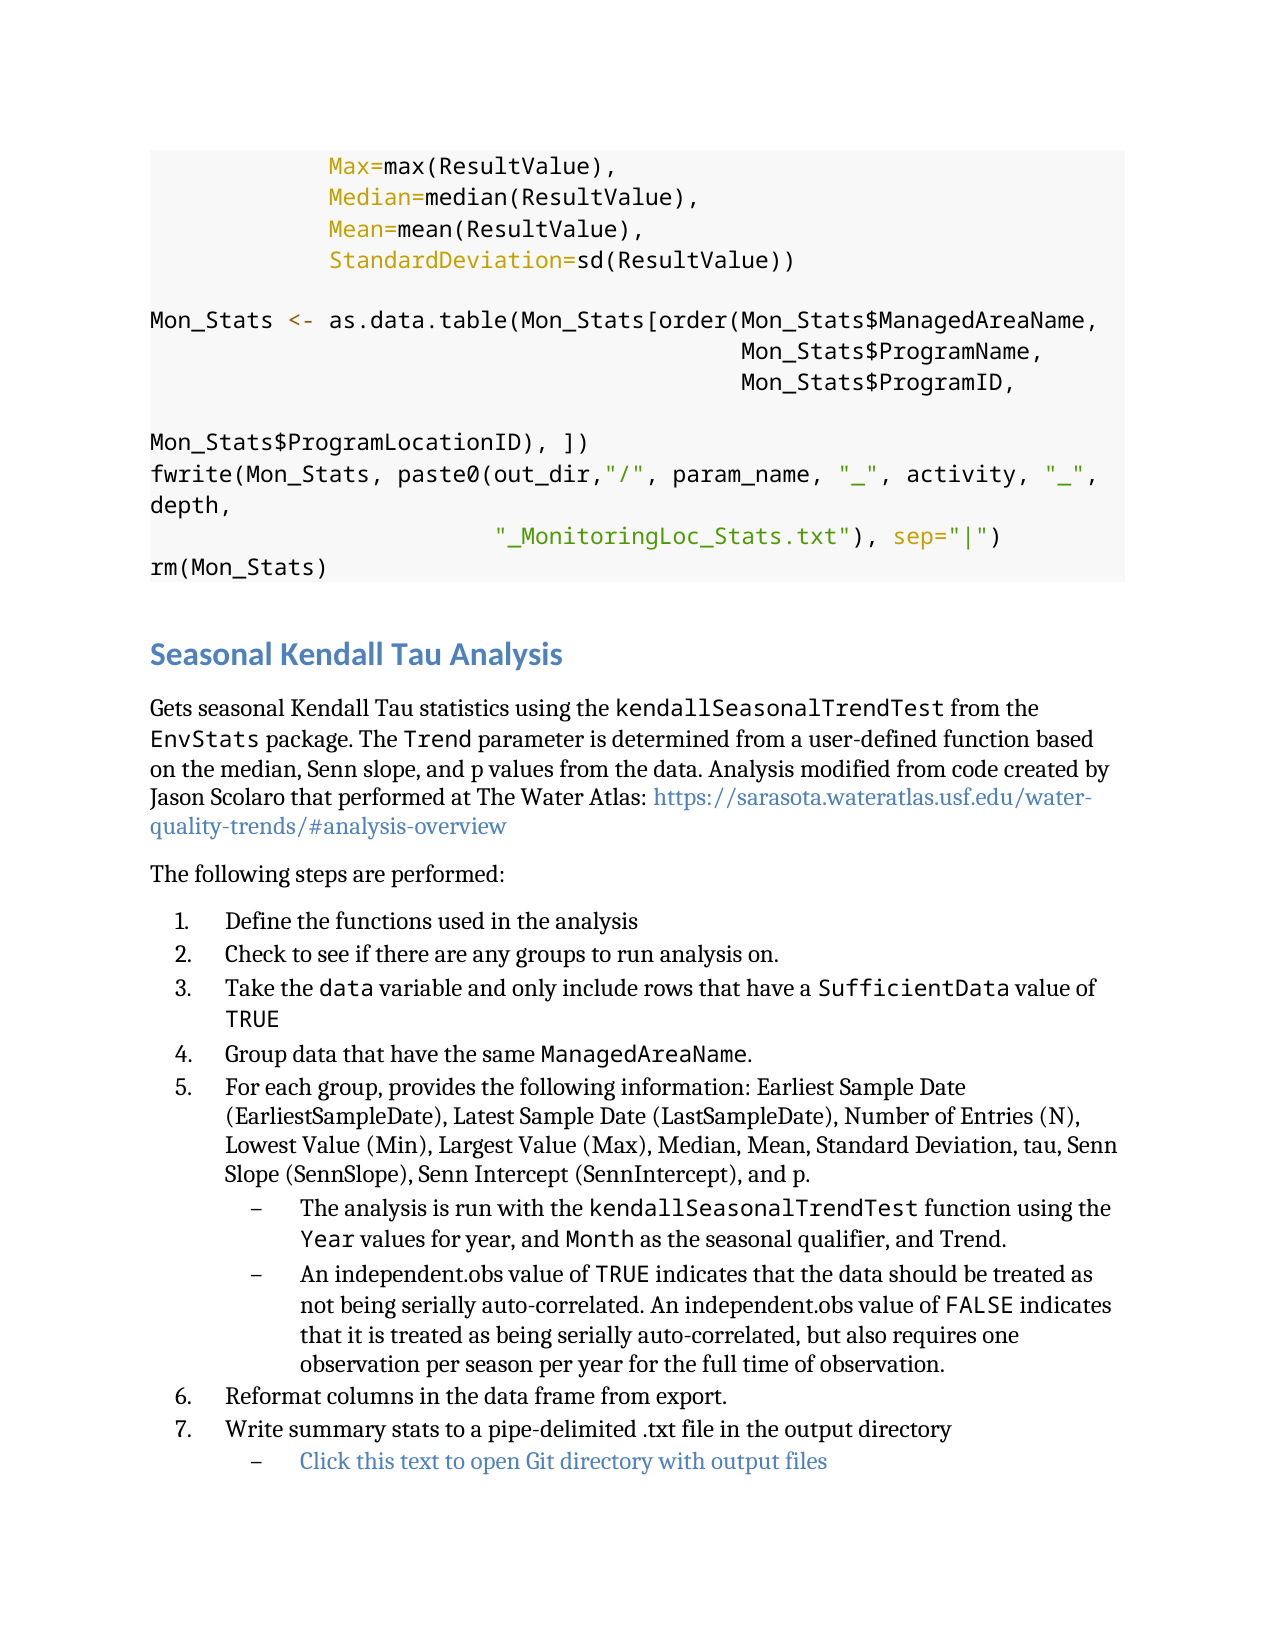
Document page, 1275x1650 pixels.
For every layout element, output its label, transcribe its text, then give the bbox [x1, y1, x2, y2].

list Write summary stats to a pipe-delimited .txt file in the output directory [175, 1414, 1125, 1443]
list An independent.obs value of TRUE indicates that the data should be treated as not being serially auto-correlated. An independent.obs value of FALSE indicates that it is treated as being serially auto-correlated, but also requires one observation per season per year for the full time of observation. [250, 1258, 1125, 1378]
list For each group, provides the following information: Earliest Sample Date (EarliestSampleDate), Latest Sample Date (LastSampleDate), Number of Entries (N), Lowest Value (Min), Largest Value (Max), Median, Mean, Standard Deviation, tau, Senn Slope (SennSlope), Senn Intercept (SennIntercept), and p. [175, 1073, 1125, 1188]
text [150, 150, 1125, 582]
list Reformat columns in the data frame from export. [175, 1382, 1125, 1411]
list Define the functions used in the analysis [175, 907, 1125, 936]
text The following steps are performed: [150, 859, 1125, 888]
text Gets seasonal Kendall Tau statistics using the kendallSeasonalTrendTest from the EnvStats package. The Trend parameter is determined from a user-defined function based on the median, Senn slope, and p values from the data. Analysis modified from code created by Jason Scolaro that performed at The Water Atlas: https://sarasota.wateratlas.usf.edu/water-quality-trends/#analysis-overview [150, 692, 1125, 841]
list Group data that have the same ManagedAreaName. [175, 1038, 1125, 1069]
list Click this text to open Git directory with output files [250, 1447, 1125, 1476]
subtitle Seasonal Kendall Tau Analysis [150, 632, 1125, 673]
list The analysis is run with the kendallSeasonalTrendTest function using the Year values for year, and Month as the seasonal qualifier, and Trend. [250, 1192, 1125, 1254]
list Check to see if there are any groups to run analysis on. [175, 939, 1125, 968]
list Take the data variable and only include rows that have a SufficientData value of TRUE [175, 972, 1125, 1034]
